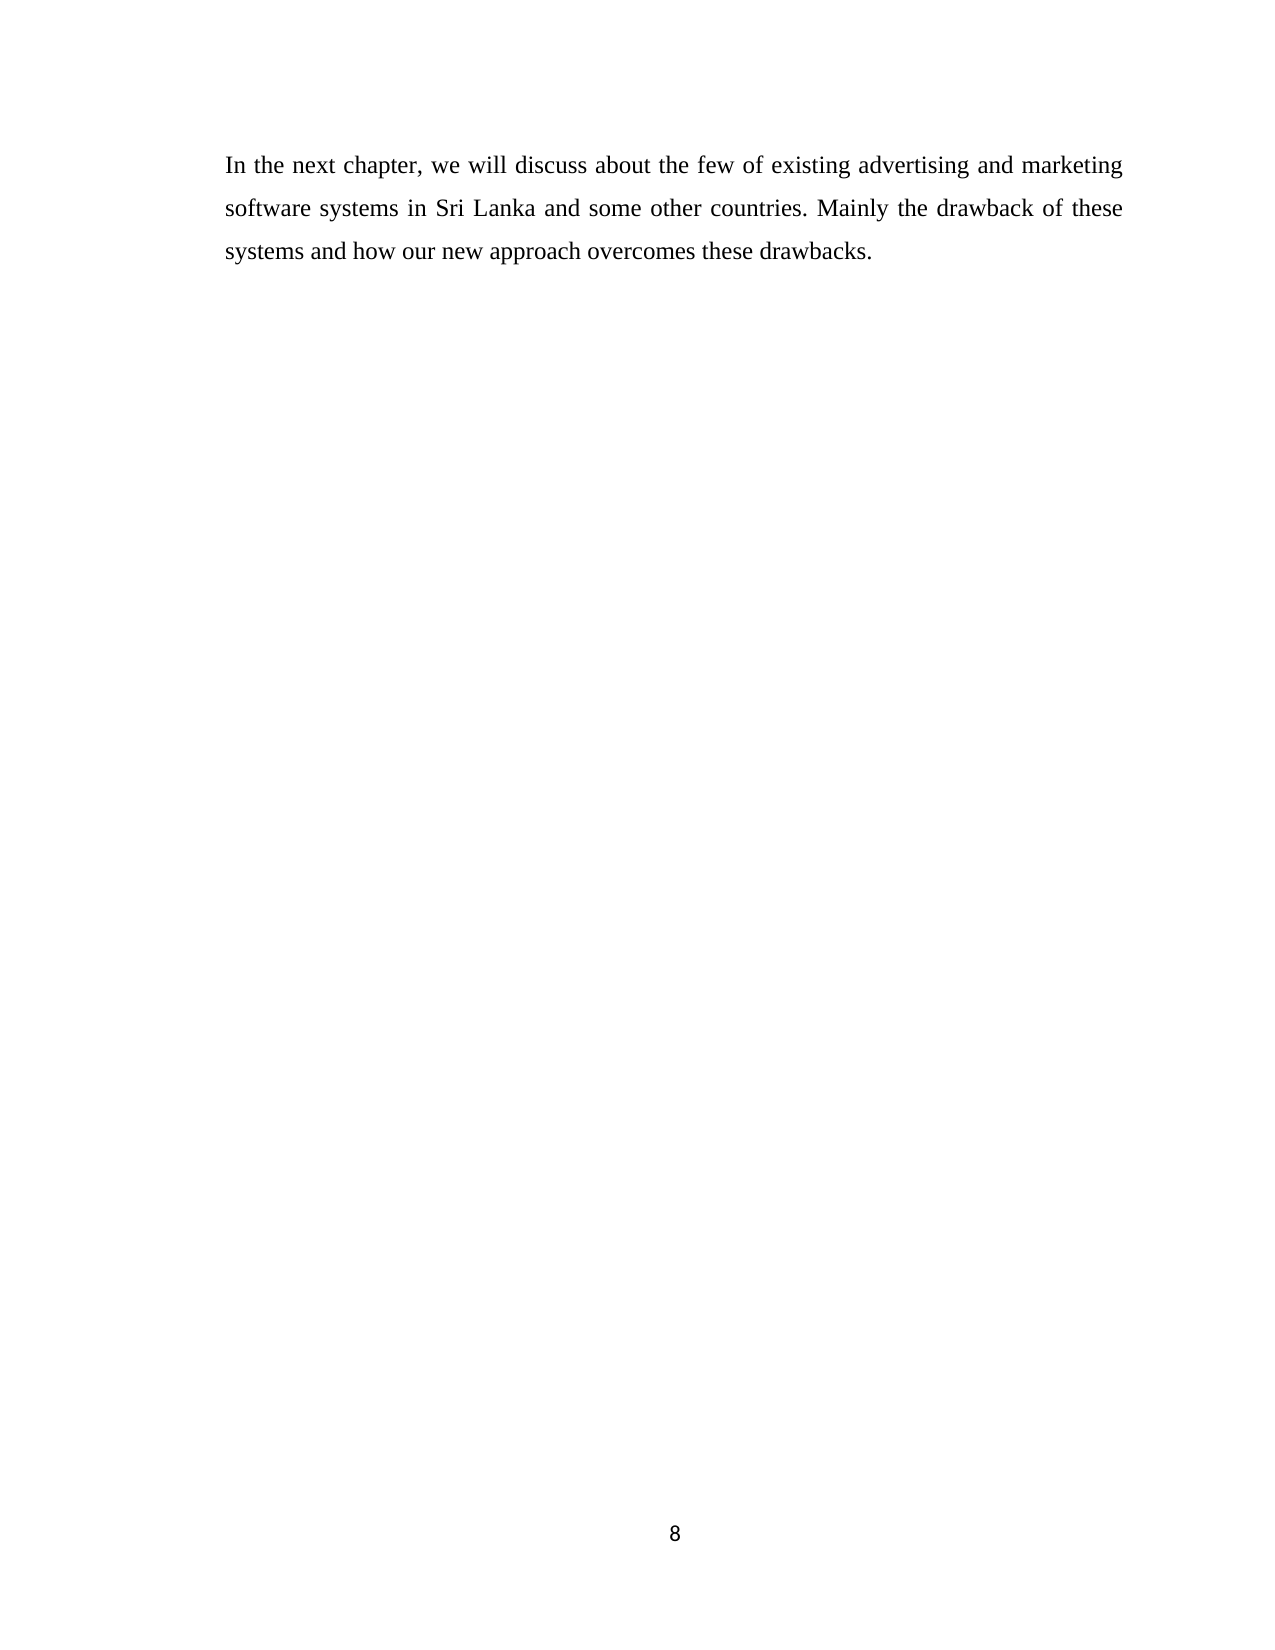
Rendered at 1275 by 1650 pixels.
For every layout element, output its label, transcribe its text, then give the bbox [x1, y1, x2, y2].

text In the next chapter, we will discuss about the few of existing advertising and marketing software systems in Sri Lanka and some other countries. Mainly the drawback of these systems and how our new approach overcomes these drawbacks. [225, 150, 1125, 265]
